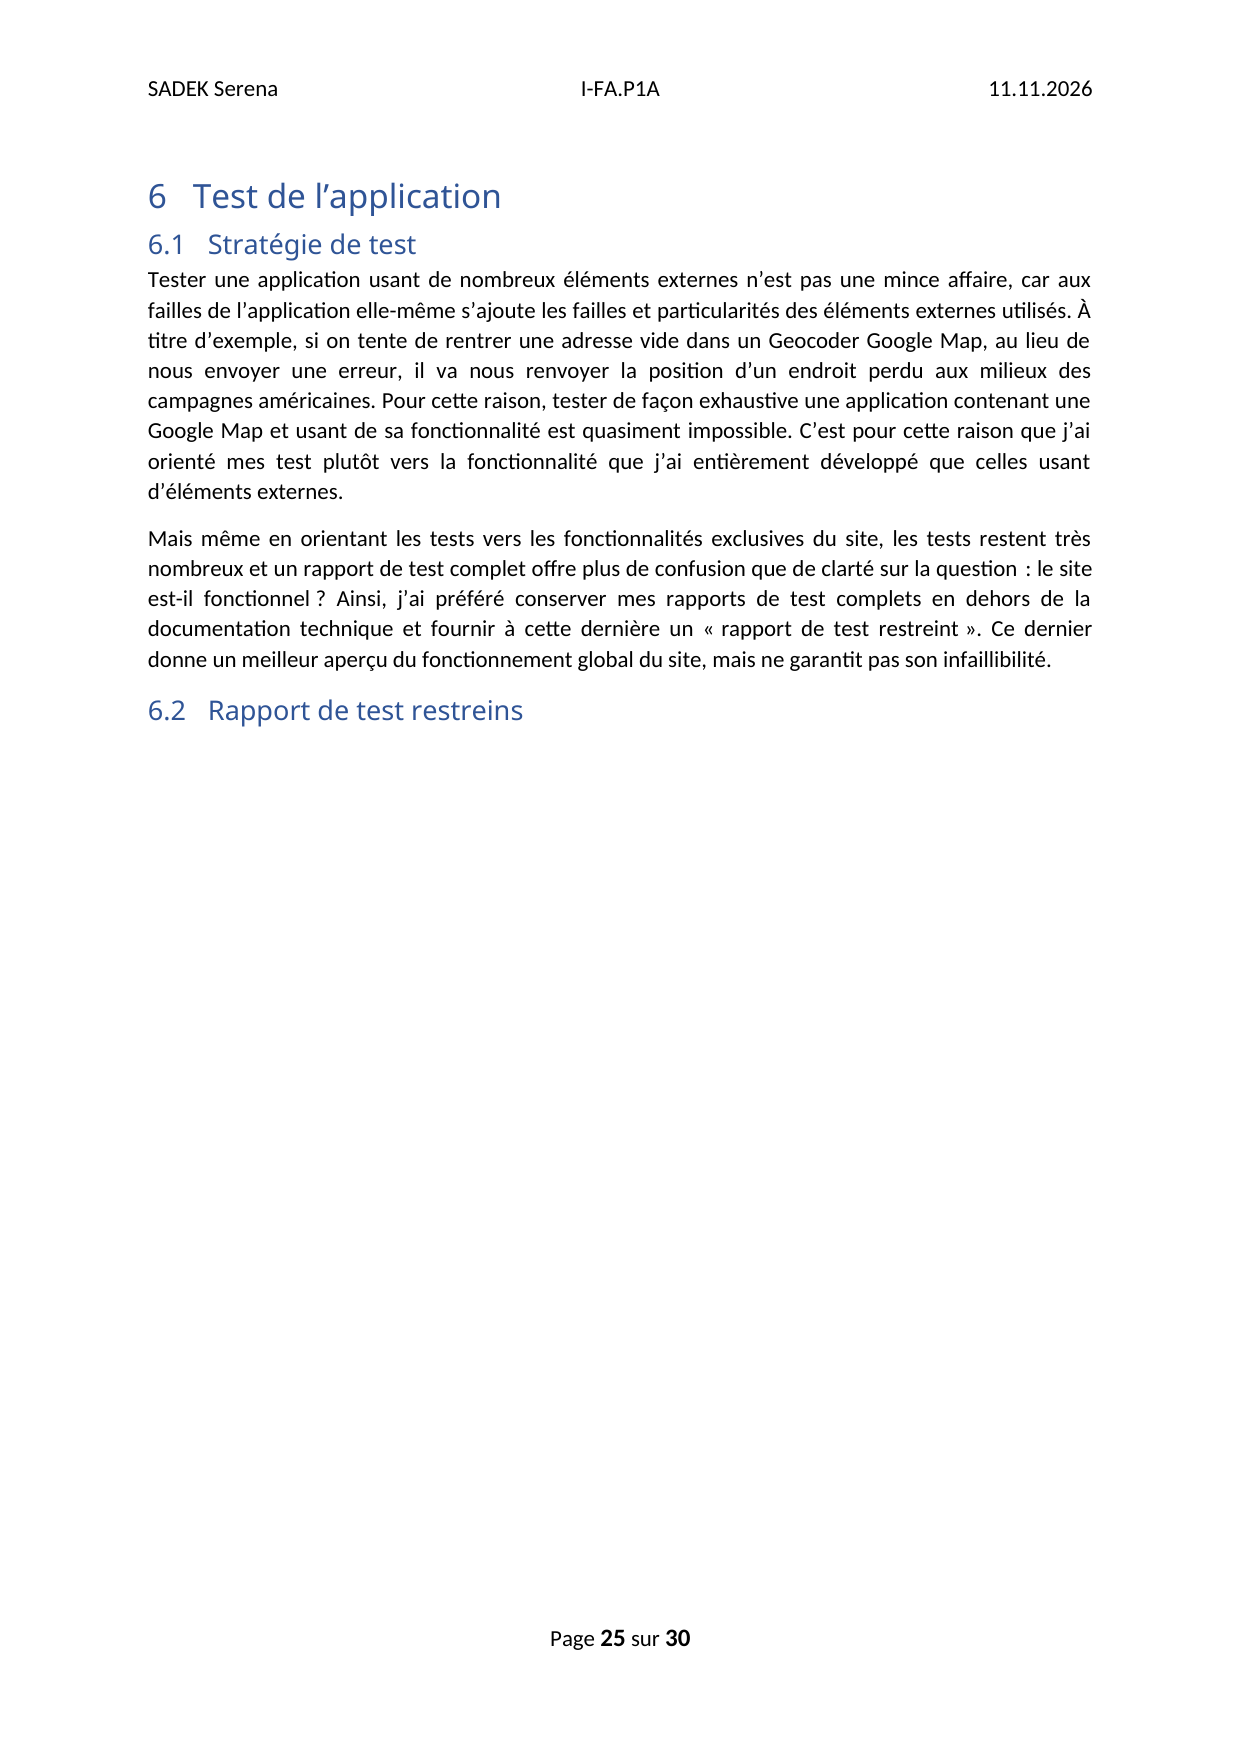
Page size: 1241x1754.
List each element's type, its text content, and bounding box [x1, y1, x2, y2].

subtitle Stratégie de test [148, 226, 1093, 263]
subtitle Rapport de test restreins [148, 692, 1093, 728]
subtitle Test de l’application [148, 173, 1093, 218]
text Tester une application usant de nombreux éléments externes n’est pas une mince affaire, car aux failles de l’application elle-même s’ajoute les failles et particularités des éléments externes utilisés. À titre d’exemple, si on tente de rentrer une adresse vide dans un Geocoder Google Map, au lieu de nous envoyer une erreur, il va nous renvoyer la position d’un endroit perdu aux milieux des campagnes américaines. Pour cette raison, tester de façon exhaustive une application contenant une Google Map et usant de sa fonctionnalité est quasiment impossible. C’est pour cette raison que j’ai orienté mes test plutôt vers la fonctionnalité que j’ai entièrement développé que celles usant d’éléments externes. [148, 266, 1093, 505]
text Mais même en orientant les tests vers les fonctionnalités exclusives du site, les tests restent très nombreux et un rapport de test complet offre plus de confusion que de clarté sur la question : le site est-il fonctionnel ? Ainsi, j’ai préféré conserver mes rapports de test complets en dehors de la documentation technique et fournir à cette dernière un « rapport de test restreint ». Ce dernier donne un meilleur aperçu du fonctionnement global du site, mais ne garantit pas son infaillibilité. [148, 524, 1093, 673]
